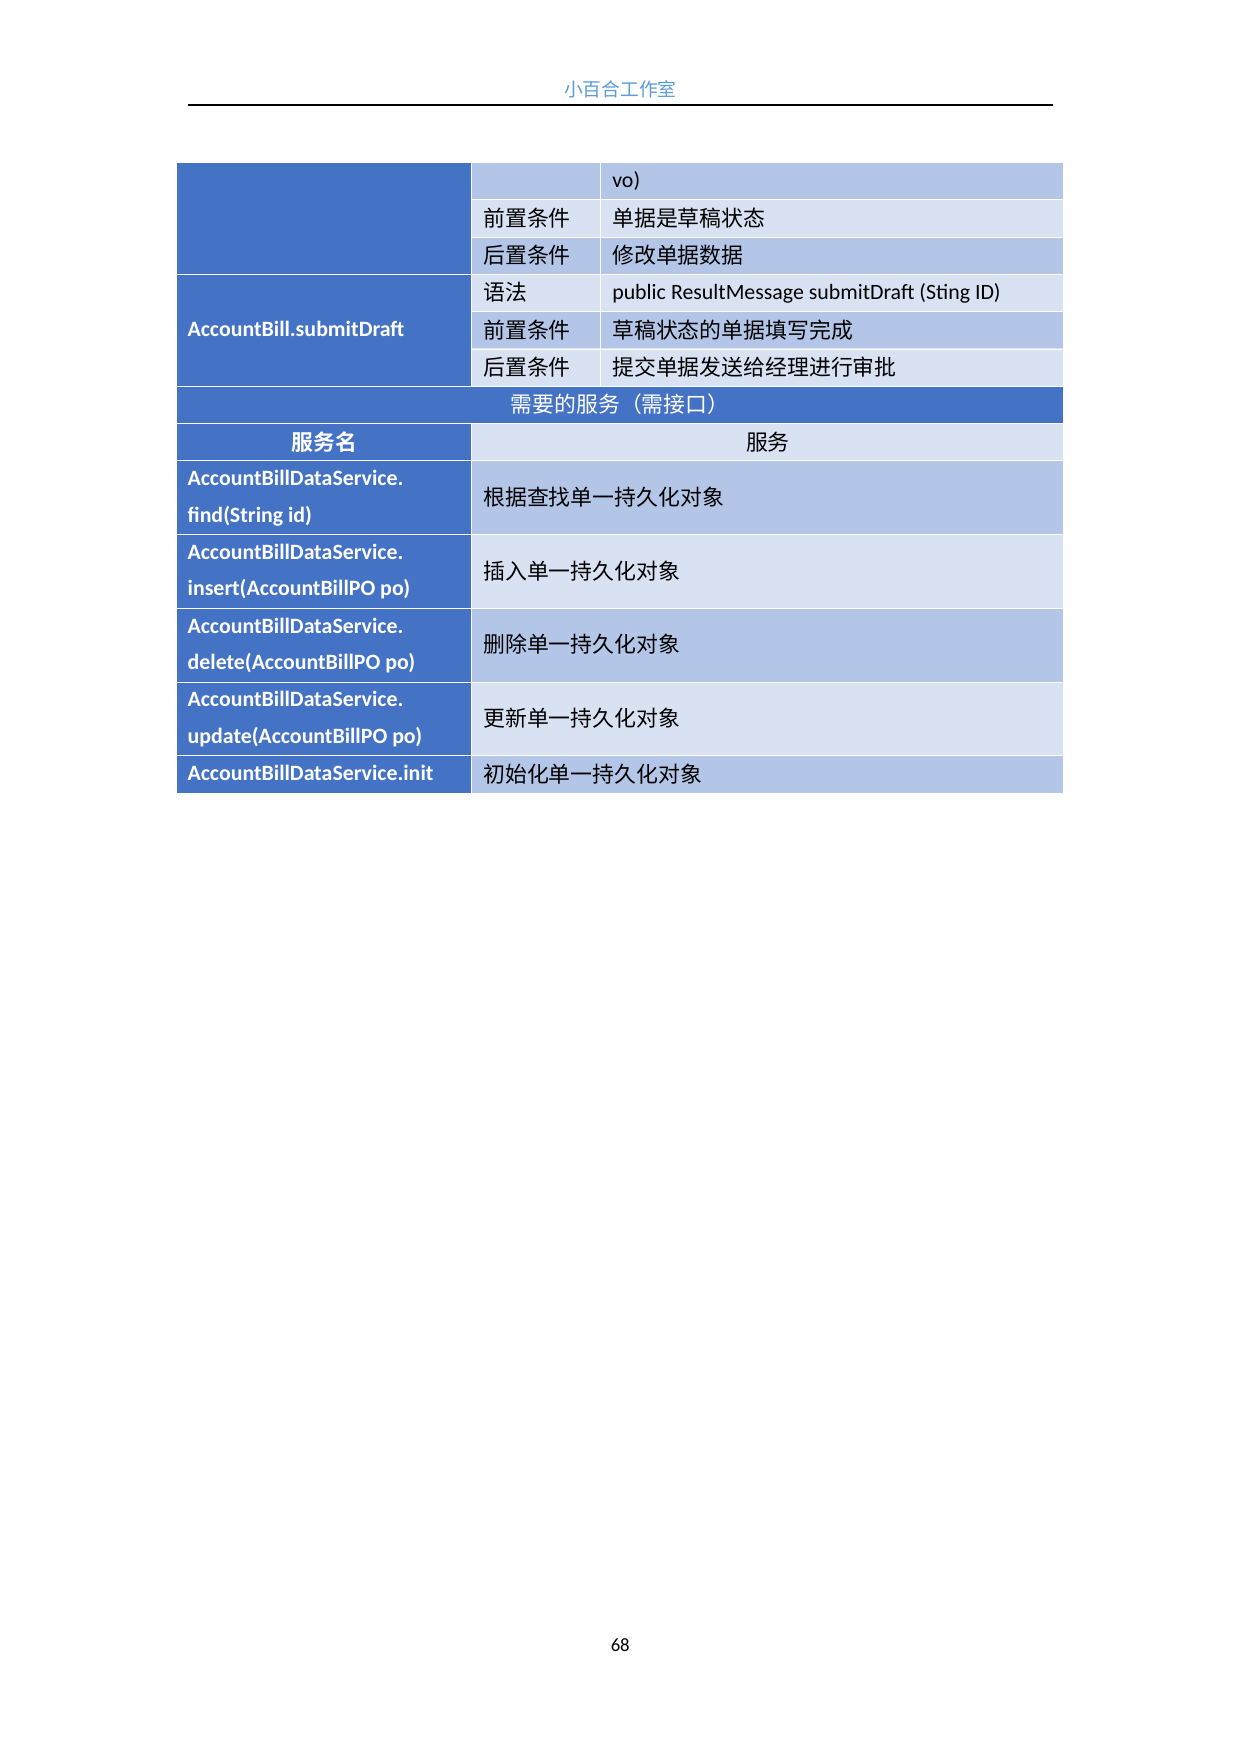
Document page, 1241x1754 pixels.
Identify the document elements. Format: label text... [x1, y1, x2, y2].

table_cell 语法 [472, 163, 600, 199]
table_cell 更新单一持久化对象 [472, 683, 1063, 755]
table_cell 需要的服务（需接口） [177, 387, 1063, 423]
table_cell 单据是草稿状态 [601, 200, 1063, 237]
table_cell AccountBillDataService. update(AccountBillPO po) [177, 683, 471, 755]
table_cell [177, 163, 471, 274]
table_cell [601, 163, 1063, 199]
table_cell 服务名 [177, 424, 471, 460]
table_cell 初始化单一持久化对象 [472, 756, 1063, 793]
table_cell AccountBillDataService. insert(AccountBillPO po) [177, 535, 471, 608]
table_cell AccountBillDataService.init [177, 756, 471, 793]
table_cell 服务 [472, 424, 1063, 460]
table_cell 插入单一持久化对象 [472, 535, 1063, 608]
table_cell AccountBill.submitDraft [177, 275, 471, 386]
table_cell AccountBillDataService. delete(AccountBillPO po) [177, 609, 471, 682]
table_cell 修改单据数据 [601, 238, 1063, 274]
table_cell 前置条件 [472, 200, 600, 237]
table_cell public ResultMessage submitDraft (Sting ID) [601, 275, 1063, 311]
table_cell 根据查找单一持久化对象 [472, 461, 1063, 534]
table_cell AccountBillDataService. find(String id) [177, 461, 471, 534]
table_cell 草稿状态的单据填写完成 [601, 312, 1063, 348]
table_cell 语法 [472, 275, 600, 311]
table_cell 后置条件 [472, 238, 600, 274]
table_cell 后置条件 [472, 350, 600, 386]
table_cell 删除单一持久化对象 [472, 609, 1063, 682]
table_cell 提交单据发送给经理进行审批 [601, 350, 1063, 386]
table_cell 前置条件 [472, 312, 600, 348]
